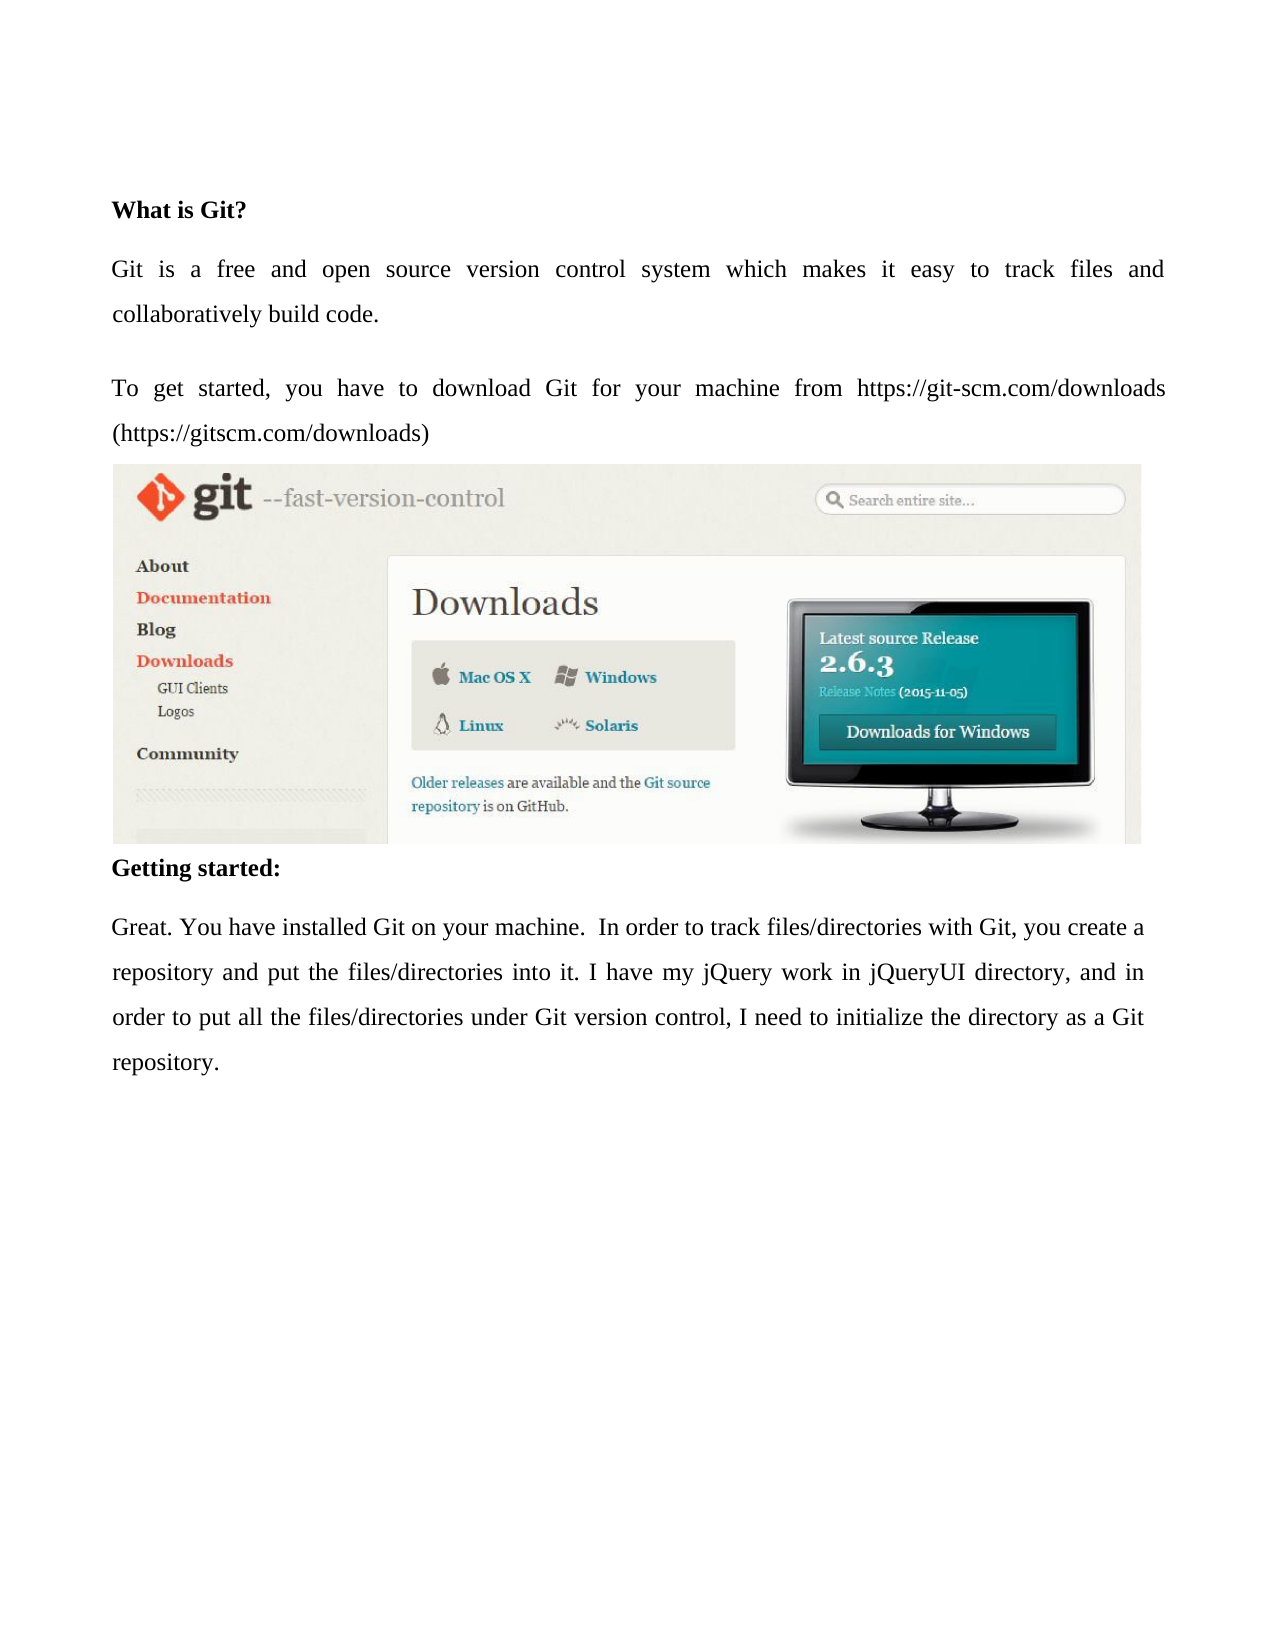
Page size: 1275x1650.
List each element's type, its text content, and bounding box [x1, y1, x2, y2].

text Getting started: [111, 853, 1167, 882]
text Git is a free and open source version control system which makes it easy to track files and collaboratively build code. [111, 254, 1167, 328]
text To get started, you have to download Git for your machine from https://git-scm.com/downloads (https://gitscm.com/downloads) [111, 373, 1167, 447]
text What is Git? [111, 196, 1167, 224]
picture [112, 463, 1142, 844]
text Great. You have installed Git on your machine. In order to track files/directories with Git, you create a repository and put the files/directories into it. I have my jQuery work in jQueryUI directory, and in order to put all the files/directories under Git version control, I need to initialize the directory as a Git repository. [111, 912, 1146, 1076]
